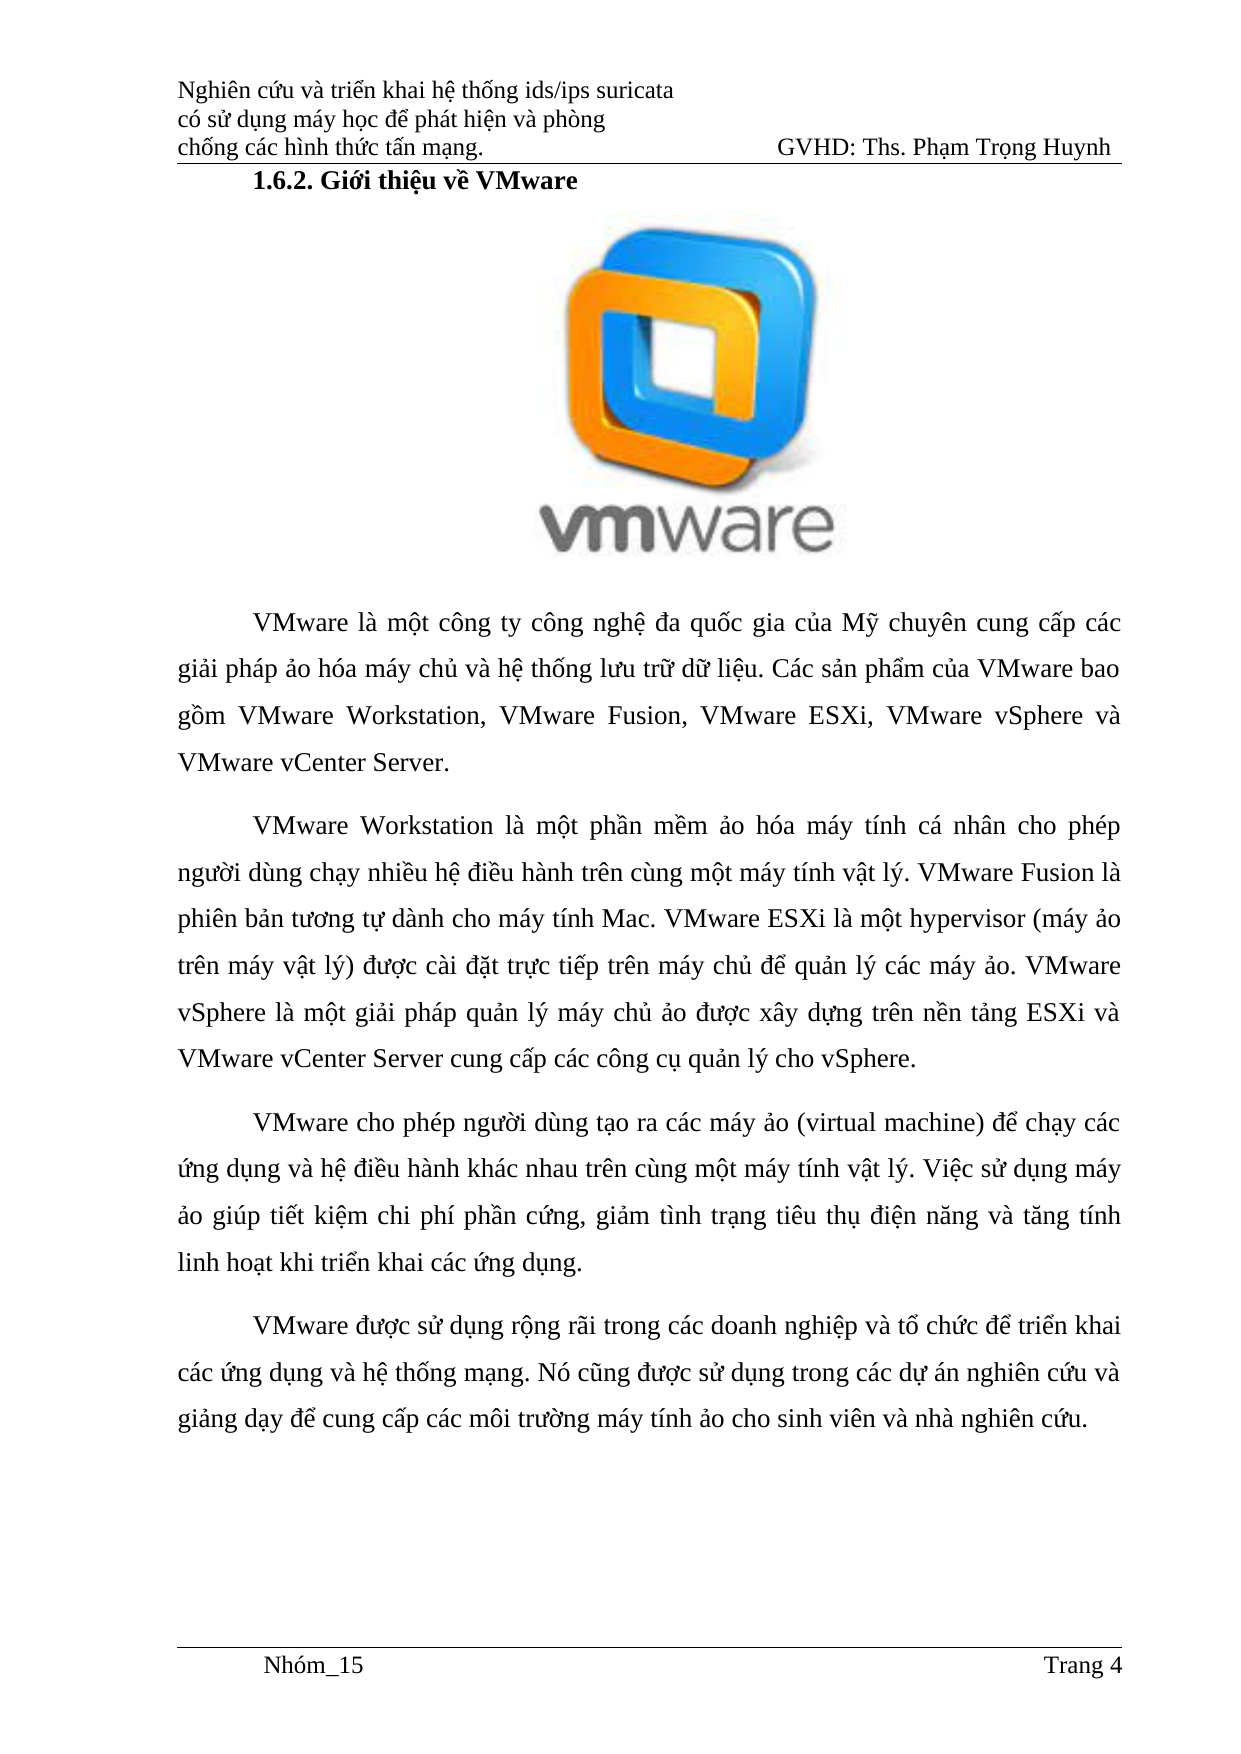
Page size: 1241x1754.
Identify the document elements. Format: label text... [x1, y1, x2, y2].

text VMware được sử dụng rộng rãi trong các doanh nghiệp và tổ chức để triển khai các ứng dụng và hệ thống mạng. Nó cũng được sử dụng trong các dự án nghiên cứu và giảng dạy để cung cấp các môi trường máy tính ảo cho sinh viên và nhà nghiên cứu. [177, 1309, 1122, 1433]
subtitle 1.6.2. Giới thiệu về VMware [177, 164, 1122, 196]
picture [363, 211, 1011, 574]
text VMware là một công ty công nghệ đa quốc gia của Mỹ chuyên cung cấp các giải pháp ảo hóa máy chủ và hệ thống lưu trữ dữ liệu. Các sản phẩm của VMware bao gồm VMware Workstation, VMware Fusion, VMware ESXi, VMware vSphere và VMware vCenter Server. [177, 606, 1122, 777]
text VMware Workstation là một phần mềm ảo hóa máy tính cá nhân cho phép người dùng chạy nhiều hệ điều hành trên cùng một máy tính vật lý. VMware Fusion là phiên bản tương tự dành cho máy tính Mac. VMware ESXi là một hypervisor (máy ảo trên máy vật lý) được cài đặt trực tiếp trên máy chủ để quản lý các máy ảo. VMware vSphere là một giải pháp quản lý máy chủ ảo được xây dựng trên nền tảng ESXi và VMware vCenter Server cung cấp các công cụ quản lý cho vSphere. [177, 809, 1122, 1073]
text VMware cho phép người dùng tạo ra các máy ảo (virtual machine) để chạy các ứng dụng và hệ điều hành khác nhau trên cùng một máy tính vật lý. Việc sử dụng máy ảo giúp tiết kiệm chi phí phần cứng, giảm tình trạng tiêu thụ điện năng và tăng tính linh hoạt khi triển khai các ứng dụng. [177, 1106, 1122, 1277]
